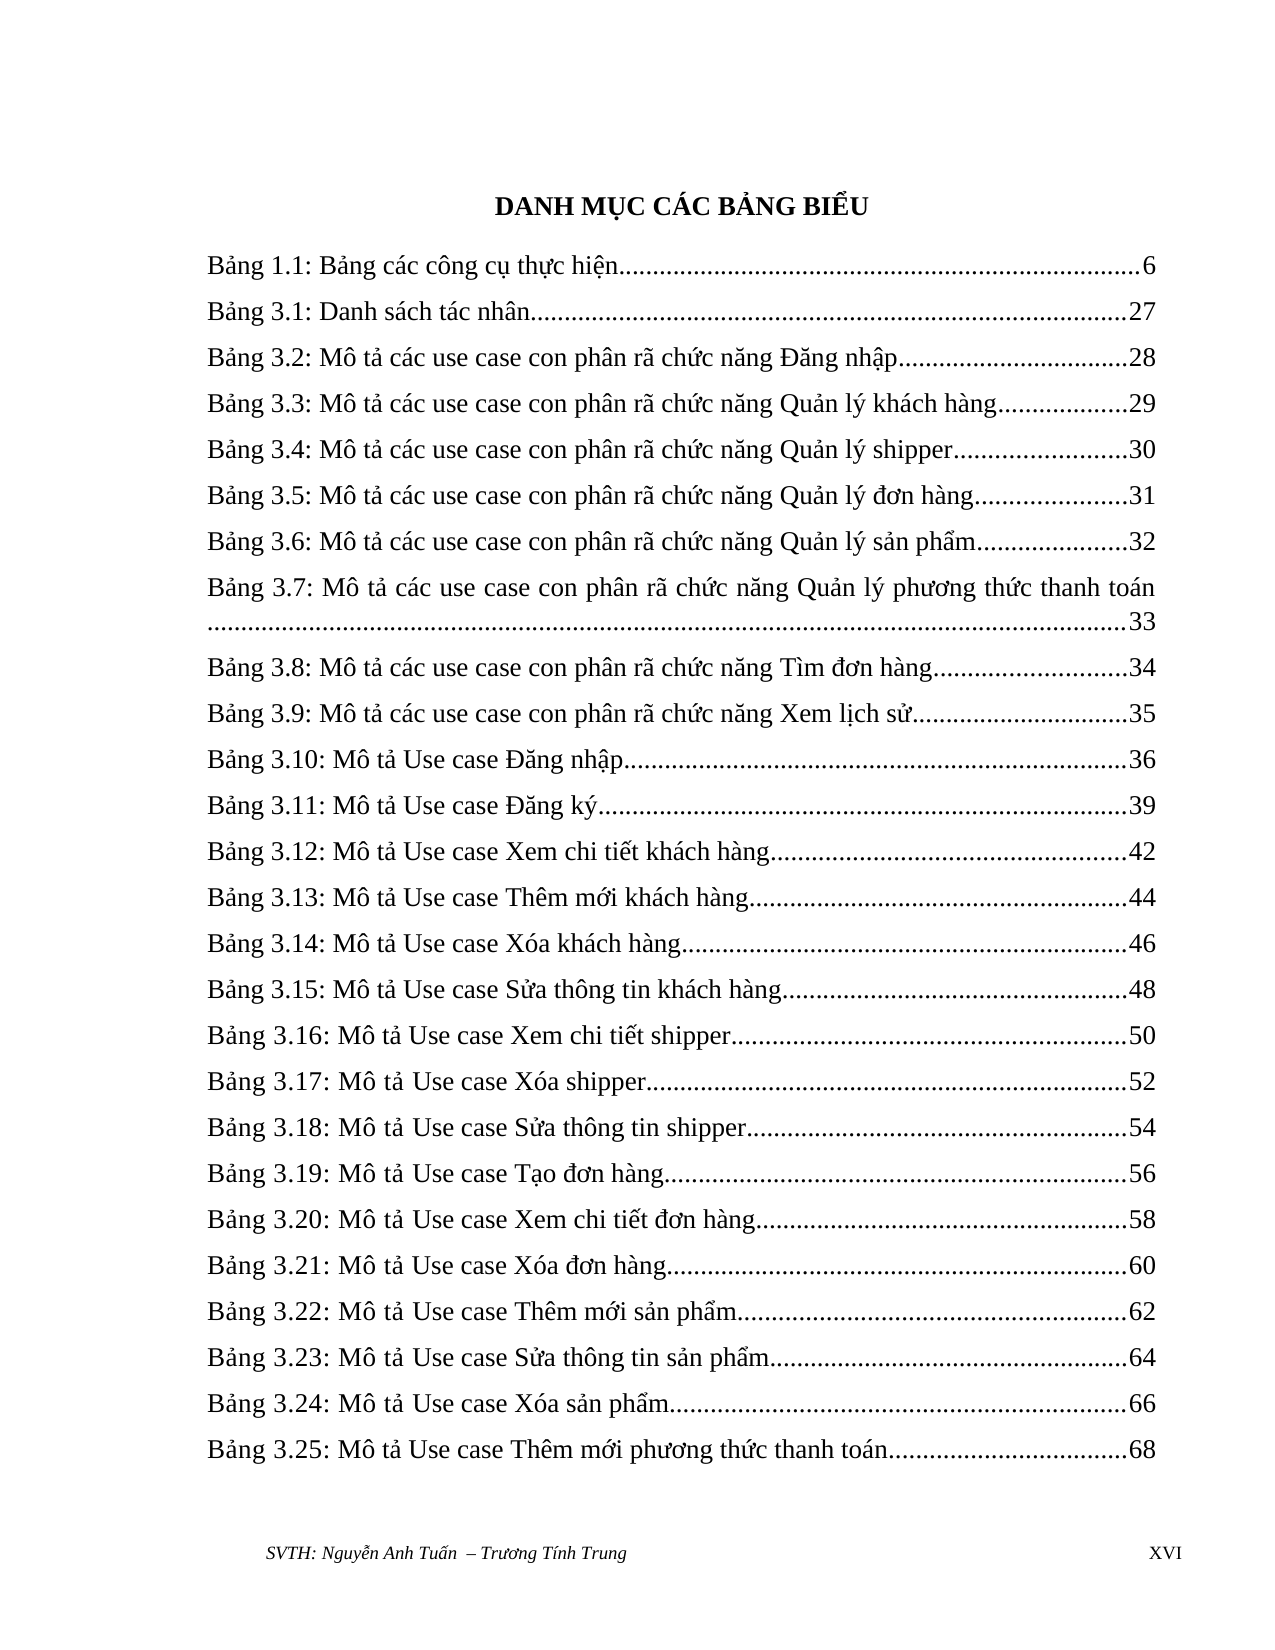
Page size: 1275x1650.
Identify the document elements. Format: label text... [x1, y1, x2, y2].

title DANH MỤC CÁC BẢNG BIỂU [207, 190, 1157, 221]
text Bảng 3.19: Mô tả Use case Tạo đơn hàng 56 [207, 1157, 1157, 1188]
text Bảng 3.24: Mô tả Use case Xóa sản phẩm 66 [207, 1387, 1157, 1418]
text Bảng 3.8: Mô tả các use case con phân rã chức năng Tìm đơn hàng 34 [207, 651, 1157, 682]
text Bảng 3.6: Mô tả các use case con phân rã chức năng Quản lý sản phẩm 32 [207, 525, 1157, 556]
text Bảng 3.25: Mô tả Use case Thêm mới phương thức thanh toán 68 [207, 1433, 1157, 1464]
text Bảng 3.1: Danh sách tác nhân 27 [207, 295, 1157, 326]
text Bảng 3.18: Mô tả Use case Sửa thông tin shipper 54 [207, 1111, 1157, 1142]
text Bảng 3.7: Mô tả các use case con phân rã chức năng Quản lý phương thức thanh toán 33 [207, 571, 1157, 636]
text Bảng 3.20: Mô tả Use case Xem chi tiết đơn hàng 58 [207, 1203, 1157, 1234]
text Bảng 3.11: Mô tả Use case Đăng ký 39 [207, 789, 1157, 820]
text Bảng 3.4: Mô tả các use case con phân rã chức năng Quản lý shipper 30 [207, 433, 1157, 464]
text Bảng 3.2: Mô tả các use case con phân rã chức năng Đăng nhập 28 [207, 341, 1157, 372]
text Bảng 3.16: Mô tả Use case Xem chi tiết shipper 50 [207, 1019, 1157, 1050]
text Bảng 3.17: Mô tả Use case Xóa shipper 52 [207, 1065, 1157, 1096]
text Bảng 1.1: Bảng các công cụ thực hiện 6 [207, 249, 1157, 280]
text Bảng 3.22: Mô tả Use case Thêm mới sản phẩm 62 [207, 1295, 1157, 1326]
text Bảng 3.15: Mô tả Use case Sửa thông tin khách hàng 48 [207, 973, 1157, 1004]
text Bảng 3.21: Mô tả Use case Xóa đơn hàng 60 [207, 1249, 1157, 1280]
text Bảng 3.3: Mô tả các use case con phân rã chức năng Quản lý khách hàng 29 [207, 387, 1157, 418]
text Bảng 3.9: Mô tả các use case con phân rã chức năng Xem lịch sử 35 [207, 697, 1157, 728]
text Bảng 3.5: Mô tả các use case con phân rã chức năng Quản lý đơn hàng 31 [207, 479, 1157, 510]
text Bảng 3.10: Mô tả Use case Đăng nhập 36 [207, 743, 1157, 774]
text Bảng 3.12: Mô tả Use case Xem chi tiết khách hàng 42 [207, 835, 1157, 866]
text Bảng 3.23: Mô tả Use case Sửa thông tin sản phẩm 64 [207, 1341, 1157, 1372]
text Bảng 3.13: Mô tả Use case Thêm mới khách hàng 44 [207, 881, 1157, 912]
text Bảng 3.14: Mô tả Use case Xóa khách hàng 46 [207, 927, 1157, 958]
